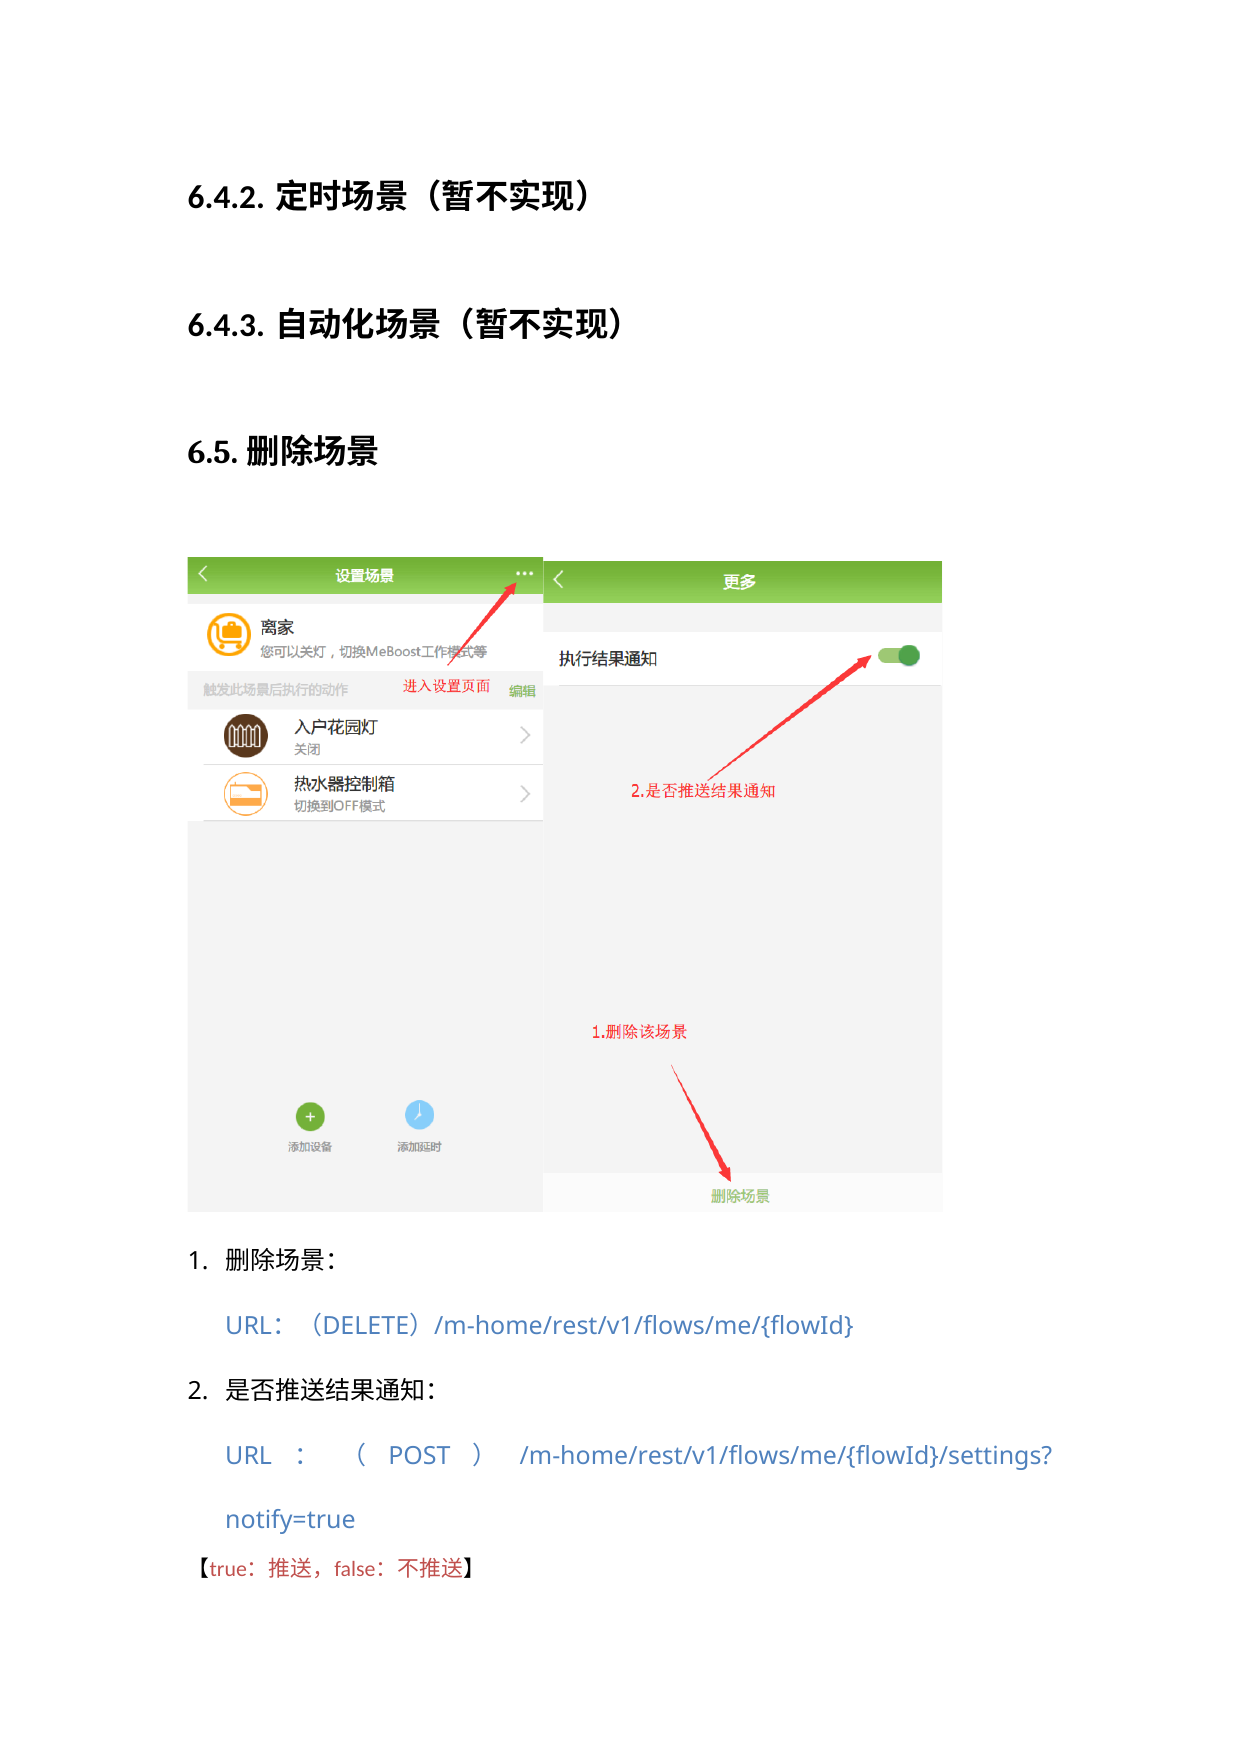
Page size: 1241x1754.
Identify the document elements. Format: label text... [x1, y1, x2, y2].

list URL：（DELETE）/m-home/rest/v1/flows/me/{flowId} [225, 1291, 1053, 1356]
subtitle 删除场景 [187, 416, 1053, 481]
picture [187, 557, 943, 1212]
subtitle 自动化场景（暂不实现） [187, 289, 1053, 354]
list 删除场景： [187, 1226, 1053, 1291]
list URL：（POST）/m-home/rest/v1/flows/me/{flowId}/settings?notify=true [225, 1421, 1053, 1551]
text 【true：推送，false：不推送】 [187, 1551, 1053, 1583]
subtitle 定时场景（暂不实现） [187, 162, 1053, 227]
list 是否推送结果通知： [187, 1356, 1053, 1421]
